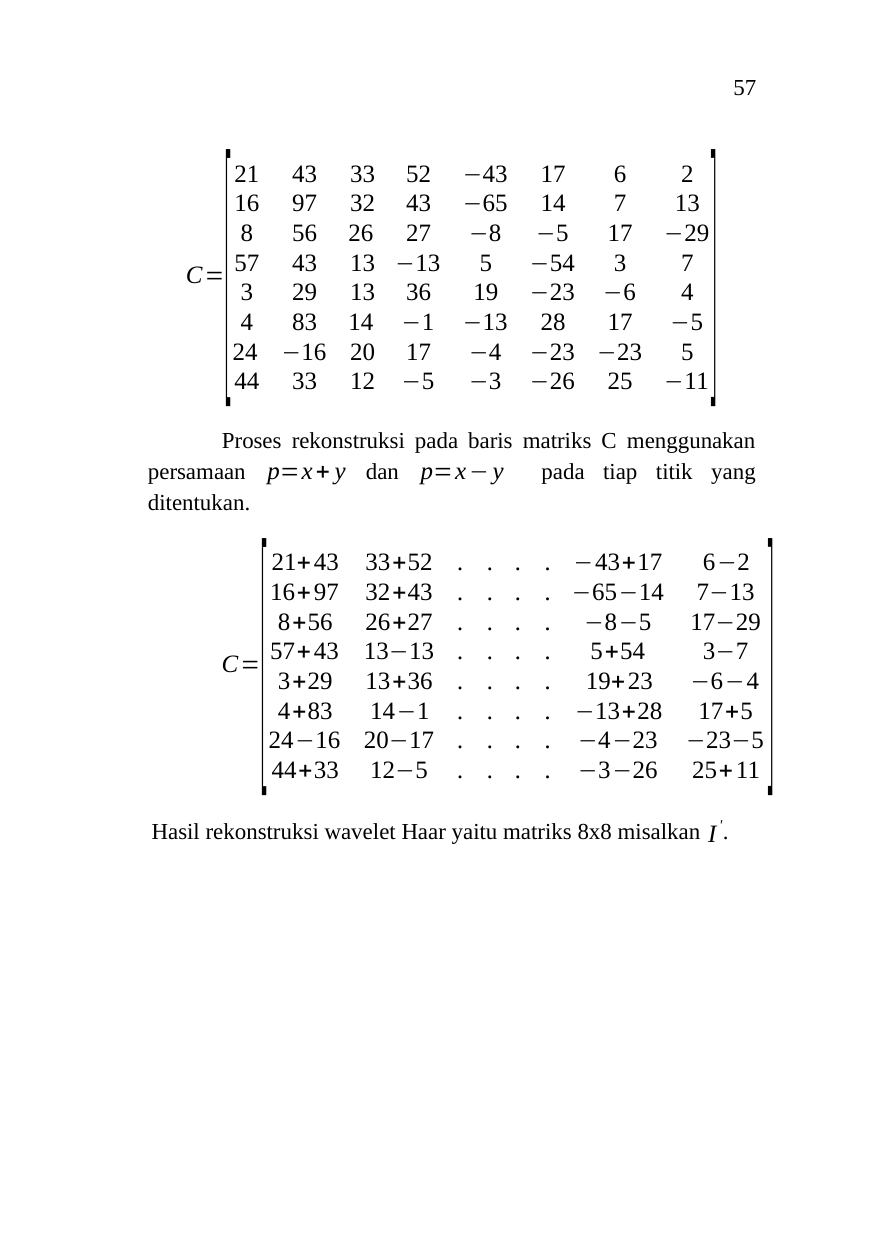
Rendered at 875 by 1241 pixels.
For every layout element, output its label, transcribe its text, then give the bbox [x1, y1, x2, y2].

text Hasil rekonstruksi wavelet Haar yaitu matriks 8x8 misalkan . [148, 816, 756, 847]
text Proses rekonstruksi pada baris matriks C menggunakan persamaan dan pada tiap titik yang ditentukan. [148, 428, 756, 516]
